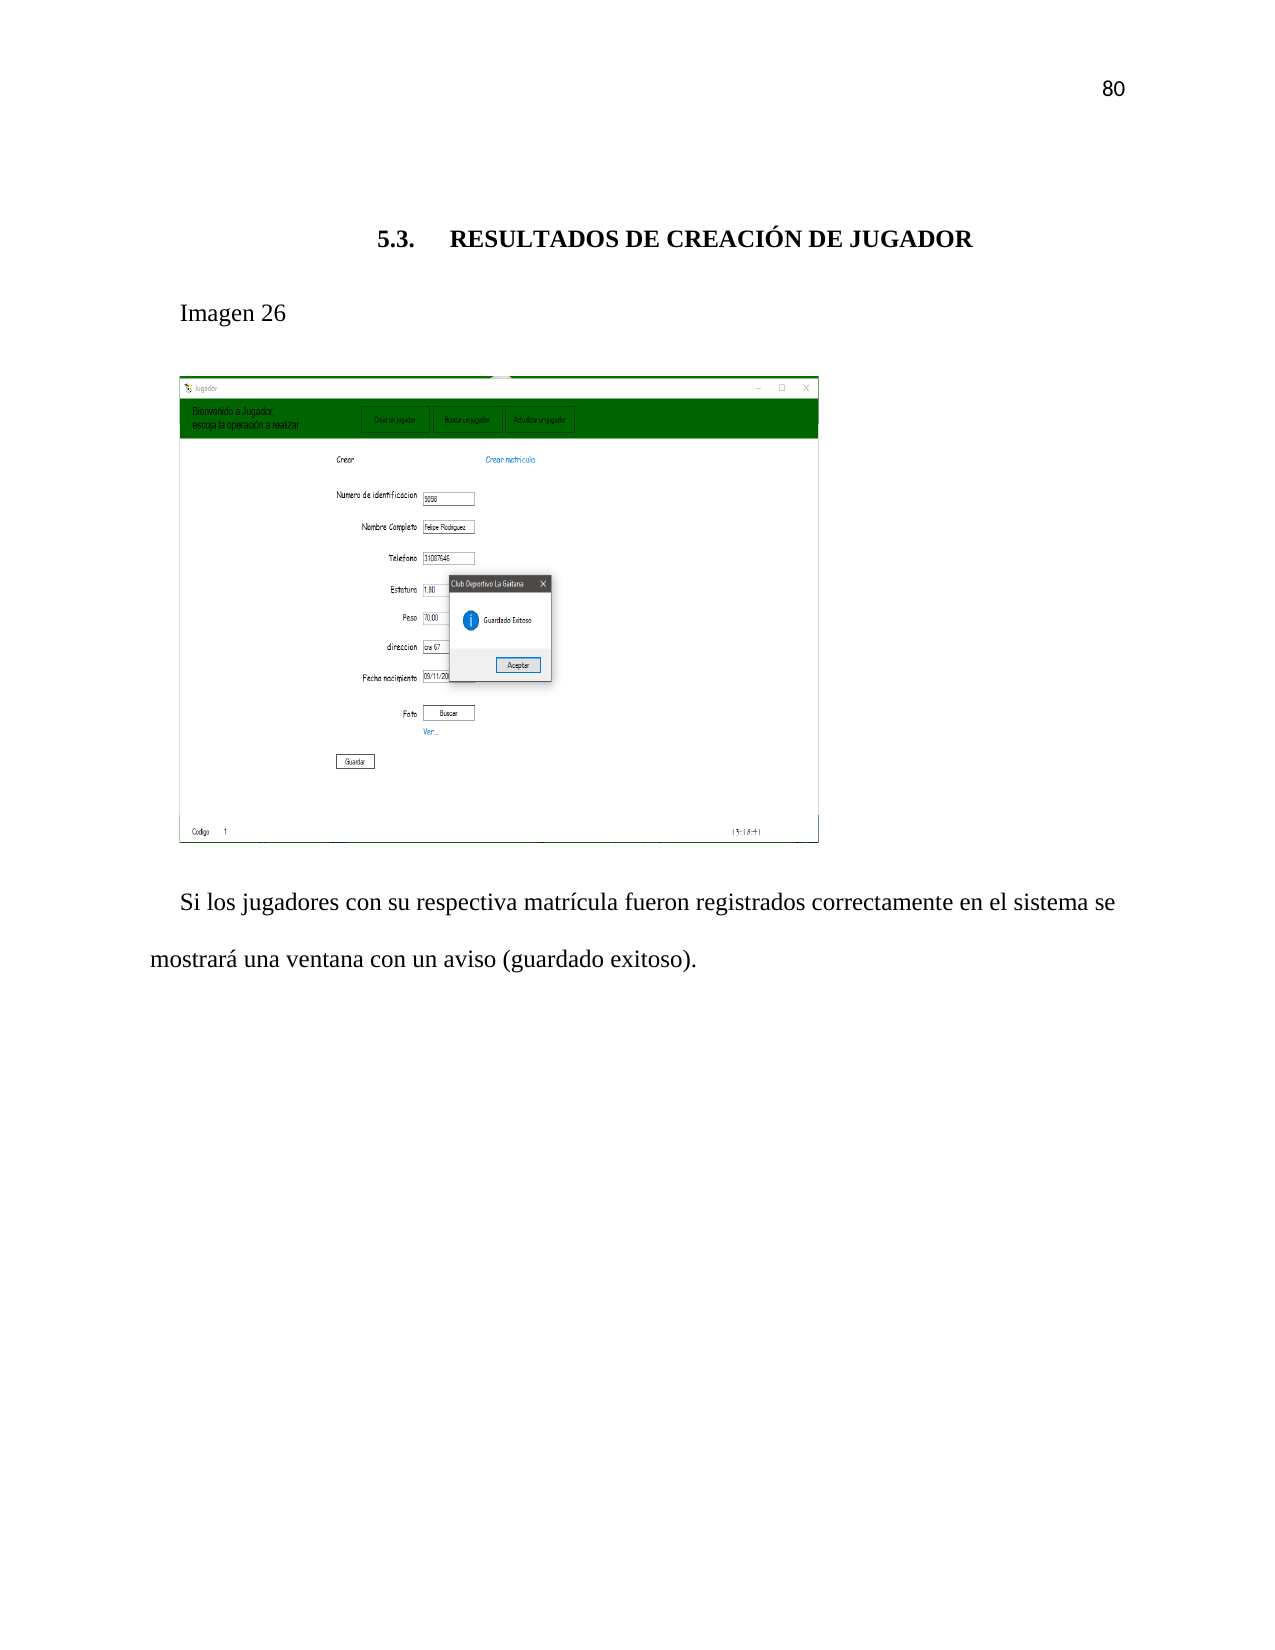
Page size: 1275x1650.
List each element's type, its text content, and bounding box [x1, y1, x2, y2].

text Imagen 26 [150, 298, 1125, 327]
picture [179, 376, 819, 843]
list RESULTADOS DE CREACIÓN DE JUGADOR [225, 224, 1125, 253]
text Si los jugadores con su respectiva matrícula fueron registrados correctamente en el sistema se mostrará una ventana con un aviso (guardado exitoso). [150, 887, 1125, 973]
